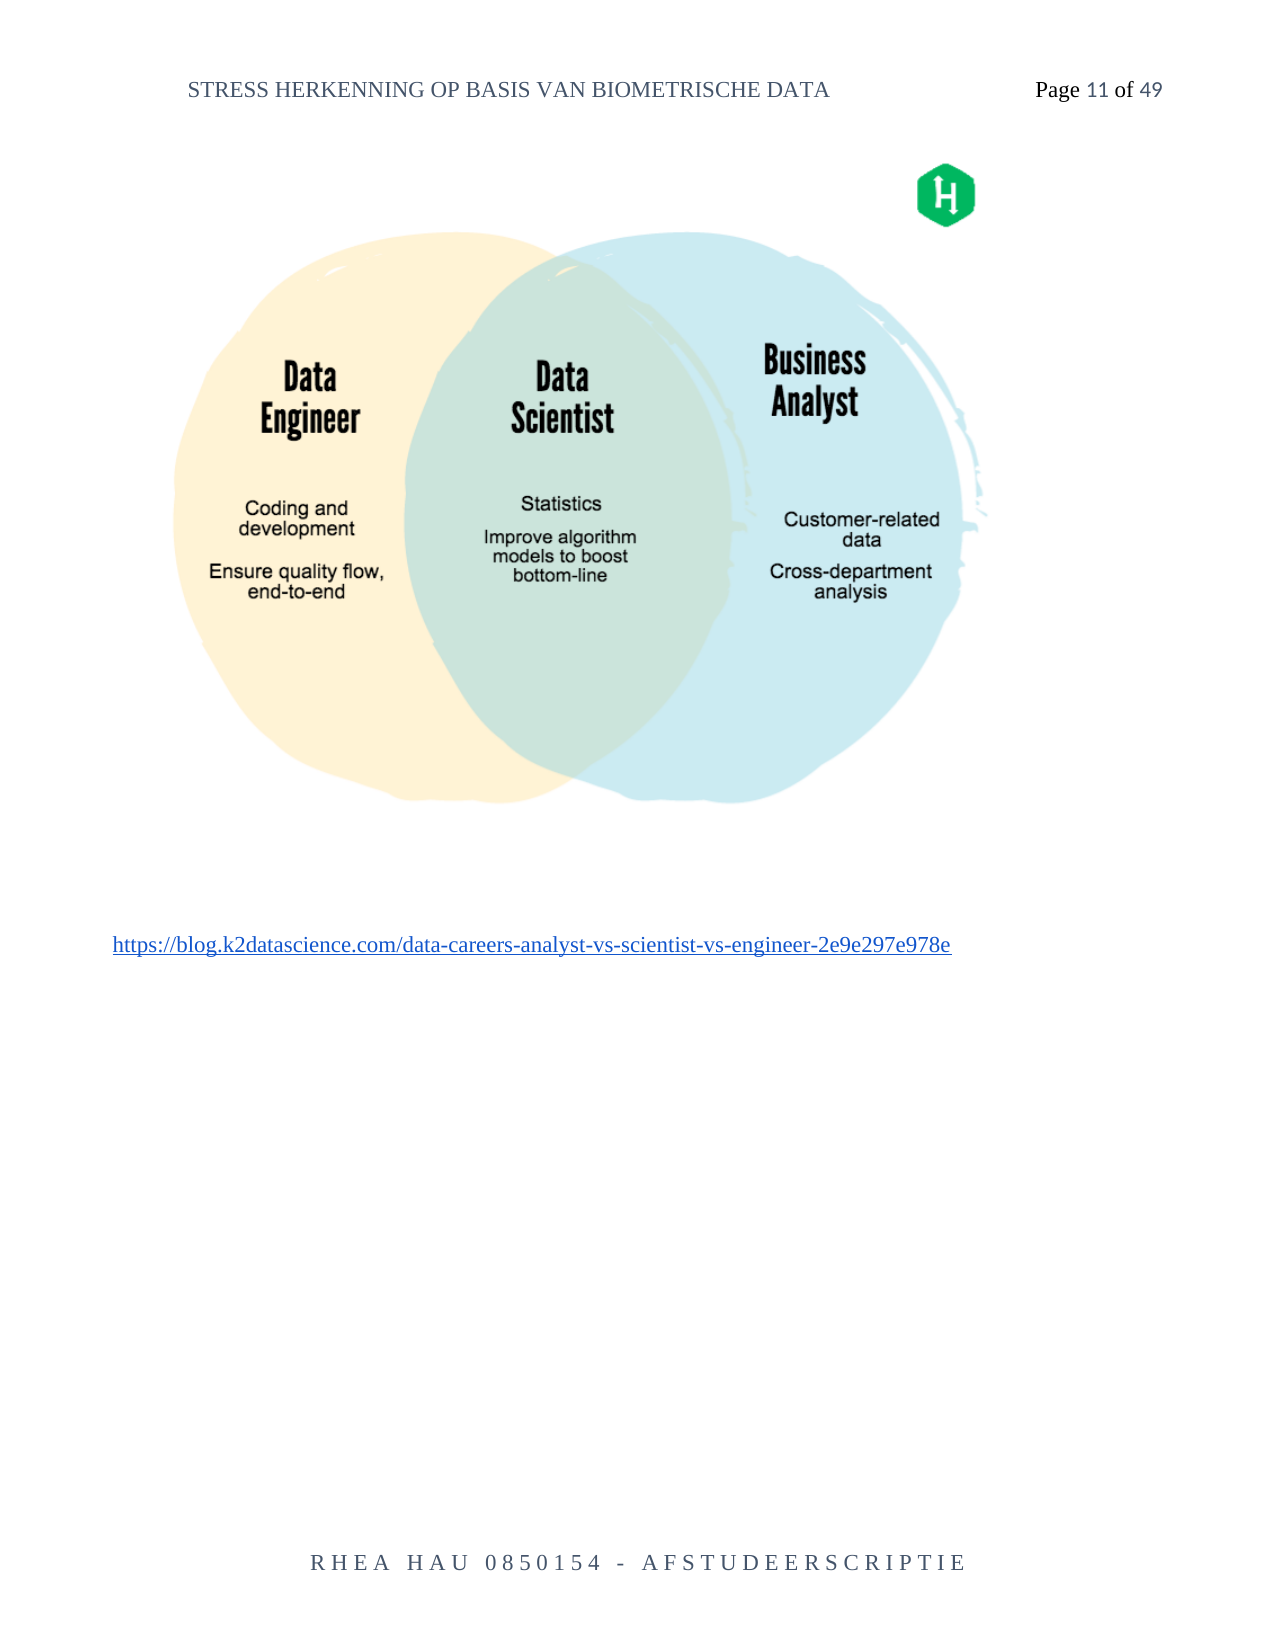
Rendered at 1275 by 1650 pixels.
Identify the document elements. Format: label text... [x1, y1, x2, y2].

text https://blog.k2datascience.com/data-careers-analyst-vs-scientist-vs-engineer-2e9e297e978e [112, 931, 1162, 958]
picture [112, 150, 1013, 932]
